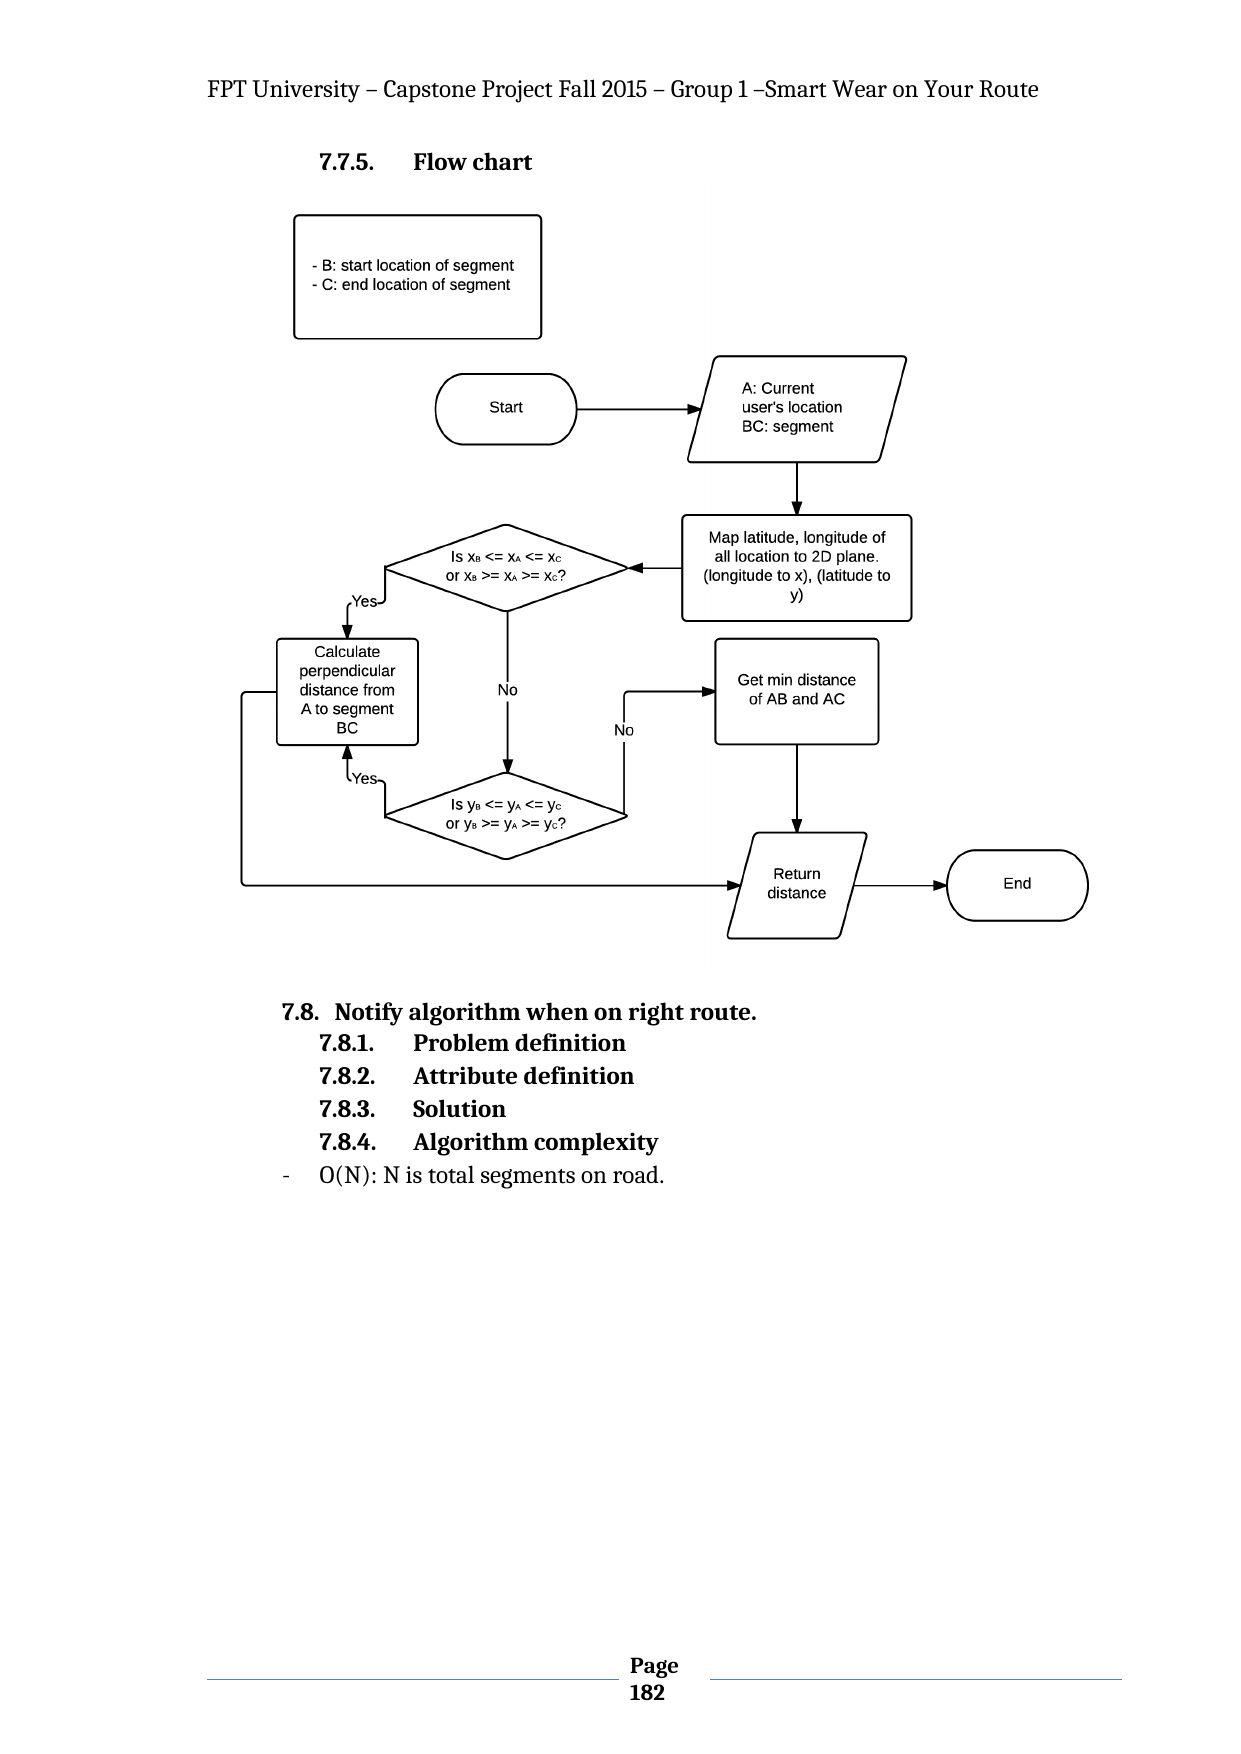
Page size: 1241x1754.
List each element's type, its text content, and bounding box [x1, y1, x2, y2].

subtitle Algorithm complexity [319, 1128, 1122, 1157]
subtitle Flow chart [319, 148, 1122, 176]
picture [206, 180, 1123, 974]
subtitle Problem definition [319, 1029, 1122, 1058]
subtitle Attribute definition [319, 1062, 1122, 1091]
subtitle Solution [319, 1095, 1122, 1124]
subtitle Notify algorithm when on right route. [282, 998, 1122, 1027]
list O(N): N is total segments on road. [282, 1161, 1122, 1190]
